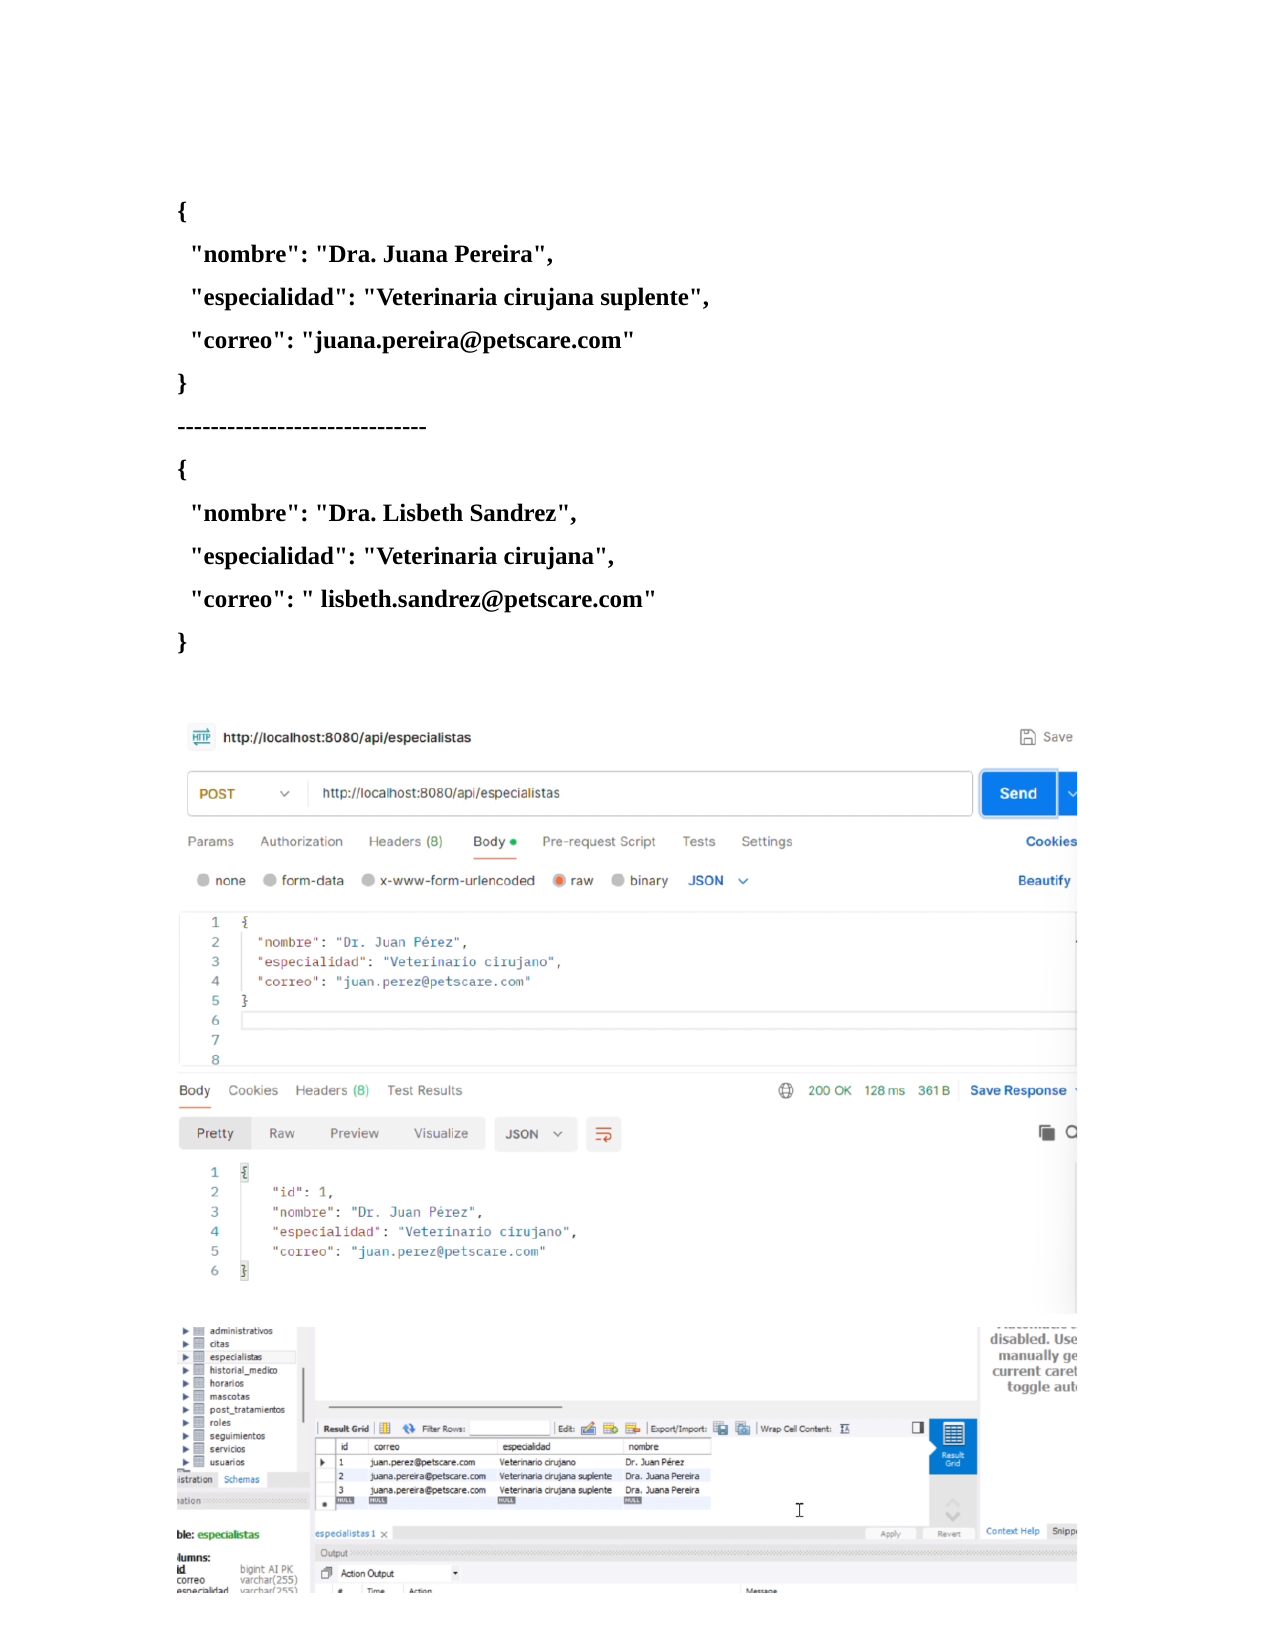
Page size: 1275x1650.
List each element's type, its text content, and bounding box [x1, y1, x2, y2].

text } [177, 627, 1058, 656]
text } [177, 368, 1058, 397]
text ------------------------------ [177, 411, 1058, 440]
text "nombre": "Dra. Juana Pereira", [177, 239, 1058, 268]
text "correo": " lisbeth.sandrez@petscare.com" [177, 584, 1058, 613]
picture [177, 1327, 1078, 1593]
text "nombre": "Dra. Lisbeth Sandrez", [177, 498, 1058, 526]
picture [177, 713, 1078, 1314]
text "correo": "juana.pereira@petscare.com" [177, 325, 1058, 354]
text "especialidad": "Veterinaria cirujana", [177, 541, 1058, 569]
text "especialidad": "Veterinaria cirujana suplente", [177, 282, 1058, 311]
text { [177, 196, 1058, 224]
text { [177, 454, 1058, 483]
